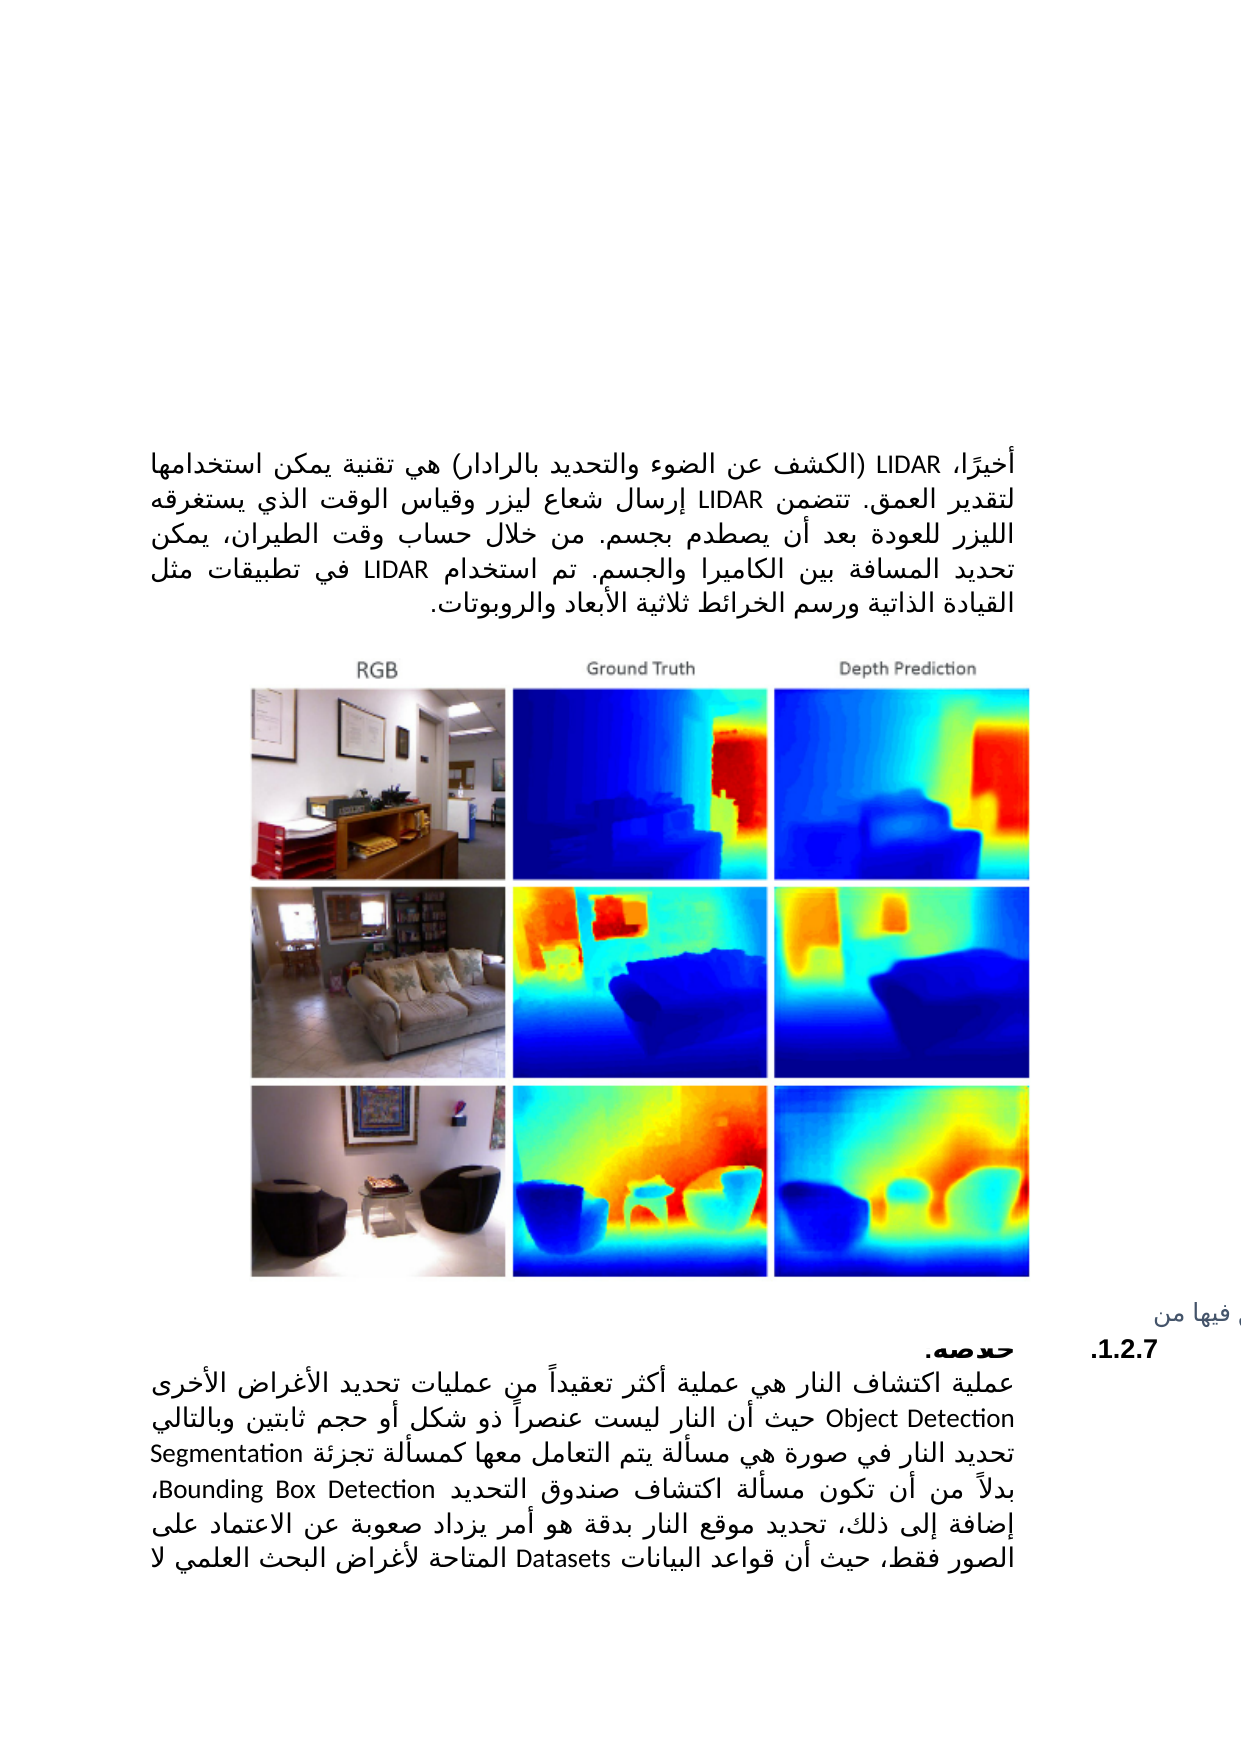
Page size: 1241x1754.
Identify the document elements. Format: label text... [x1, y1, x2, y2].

picture [249, 657, 1031, 1288]
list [150, 1367, 1015, 1574]
list خلاصة: [150, 1333, 1090, 1365]
list أخيرًا، LIDAR (الكشف عن الضوء والتحديد بالرادار) هي تقنية يمكن استخدامها لتقدير العمق. تتضمن LIDAR إرسال شعاع ليزر وقياس الوقت الذي يستغرقه الليزر للعودة بعد أن يصطدم بجسم. من خلال حساب وقت الطيران، يمكن تحديد المسافة بين الكاميرا والجسم. تم استخدام LIDAR في تطبيقات مثل القيادة الذاتية ورسم الخرائط ثلاثية الأبعاد والروبوتات. [150, 447, 1015, 618]
